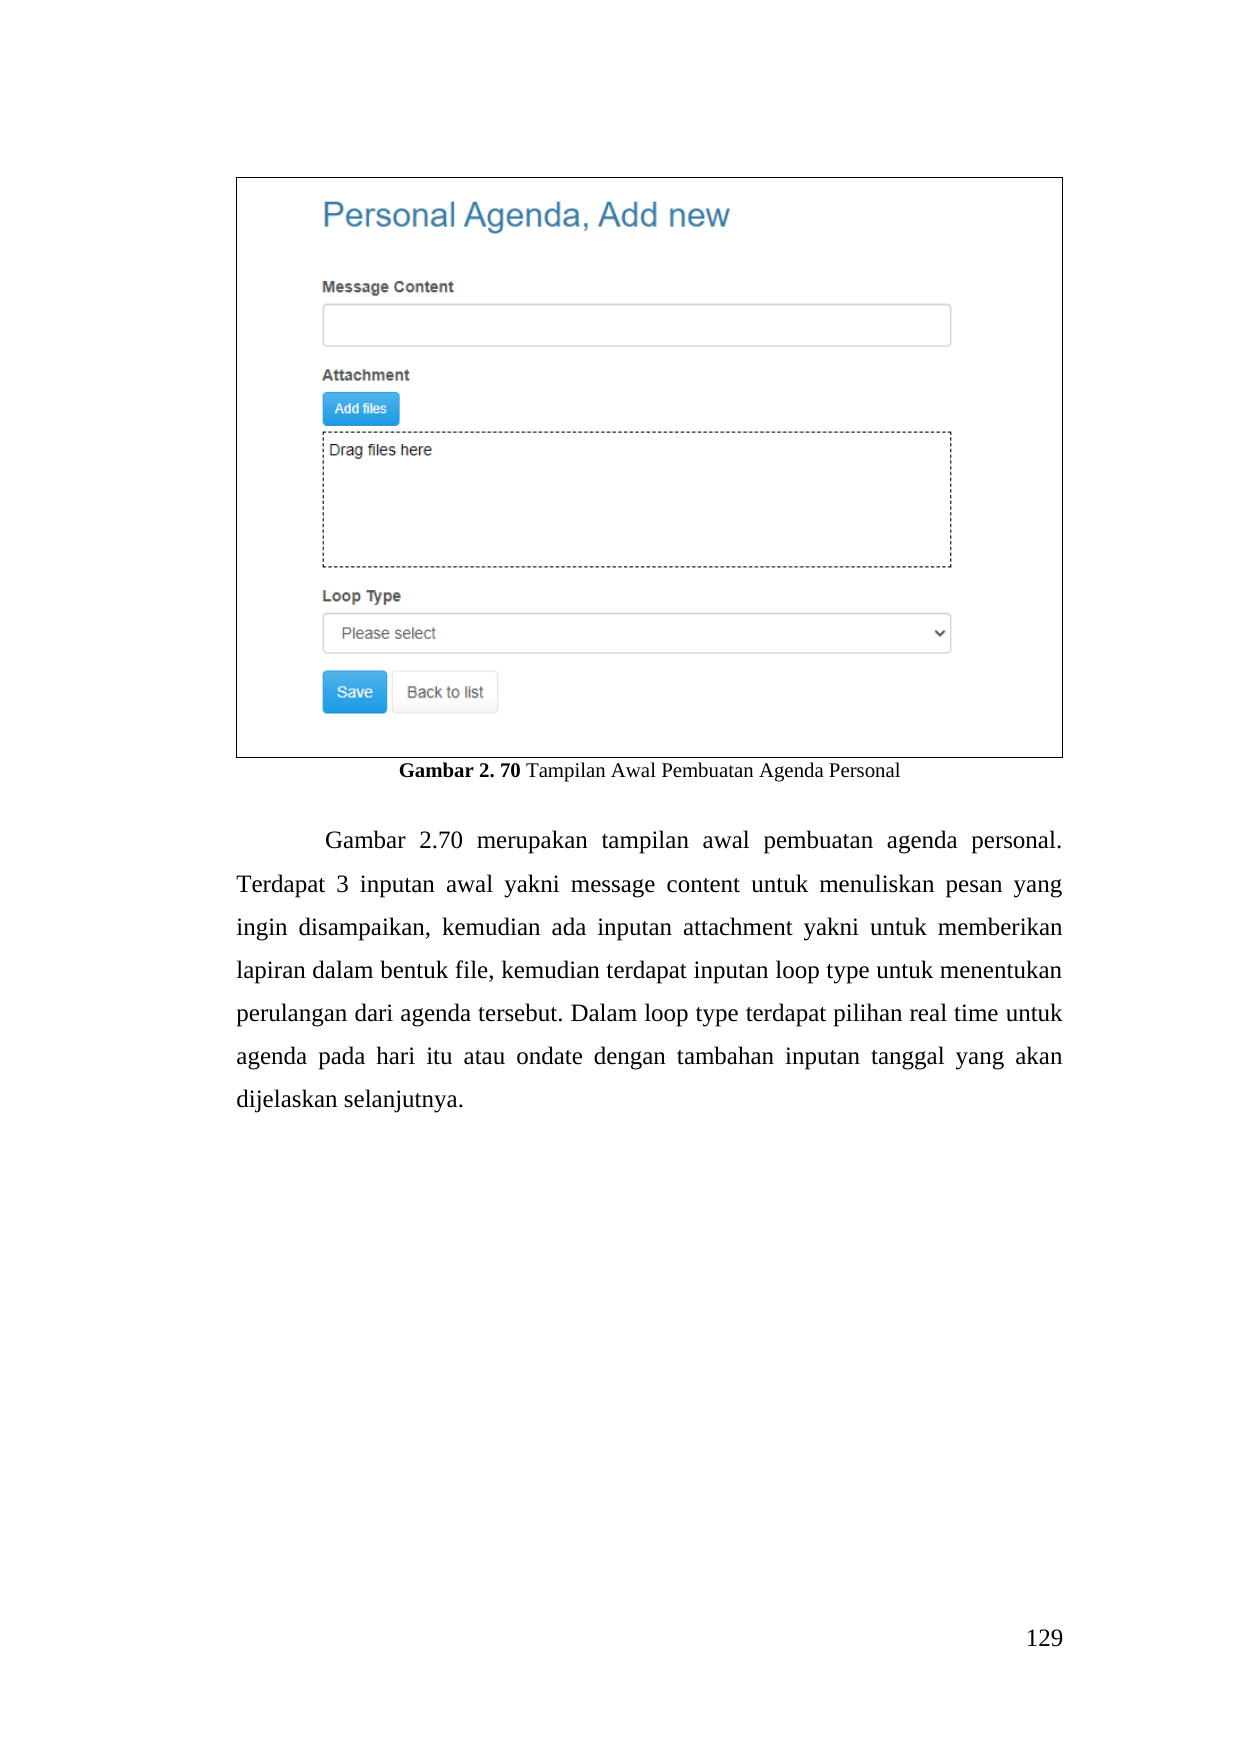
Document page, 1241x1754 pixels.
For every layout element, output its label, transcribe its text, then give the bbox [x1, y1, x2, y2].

table_header [237, 178, 1062, 757]
text Gambar 2.70 merupakan tampilan awal pembuatan agenda personal. Terdapat 3 inputan awal yakni message content untuk menuliskan pesan yang ingin disampaikan, kemudian ada inputan attachment yakni untuk memberikan lapiran dalam bentuk file, kemudian terdapat inputan loop type untuk menentukan perulangan dari agenda tersebut. Dalam loop type terdapat pilihan real time untuk agenda pada hari itu atau ondate dengan tambahan inputan tanggal yang akan dijelaskan selanjutnya. [236, 826, 1063, 1113]
picture [308, 178, 991, 743]
text Gambar 2. 70 Tampilan Awal Pembuatan Agenda Personal [236, 758, 1063, 782]
